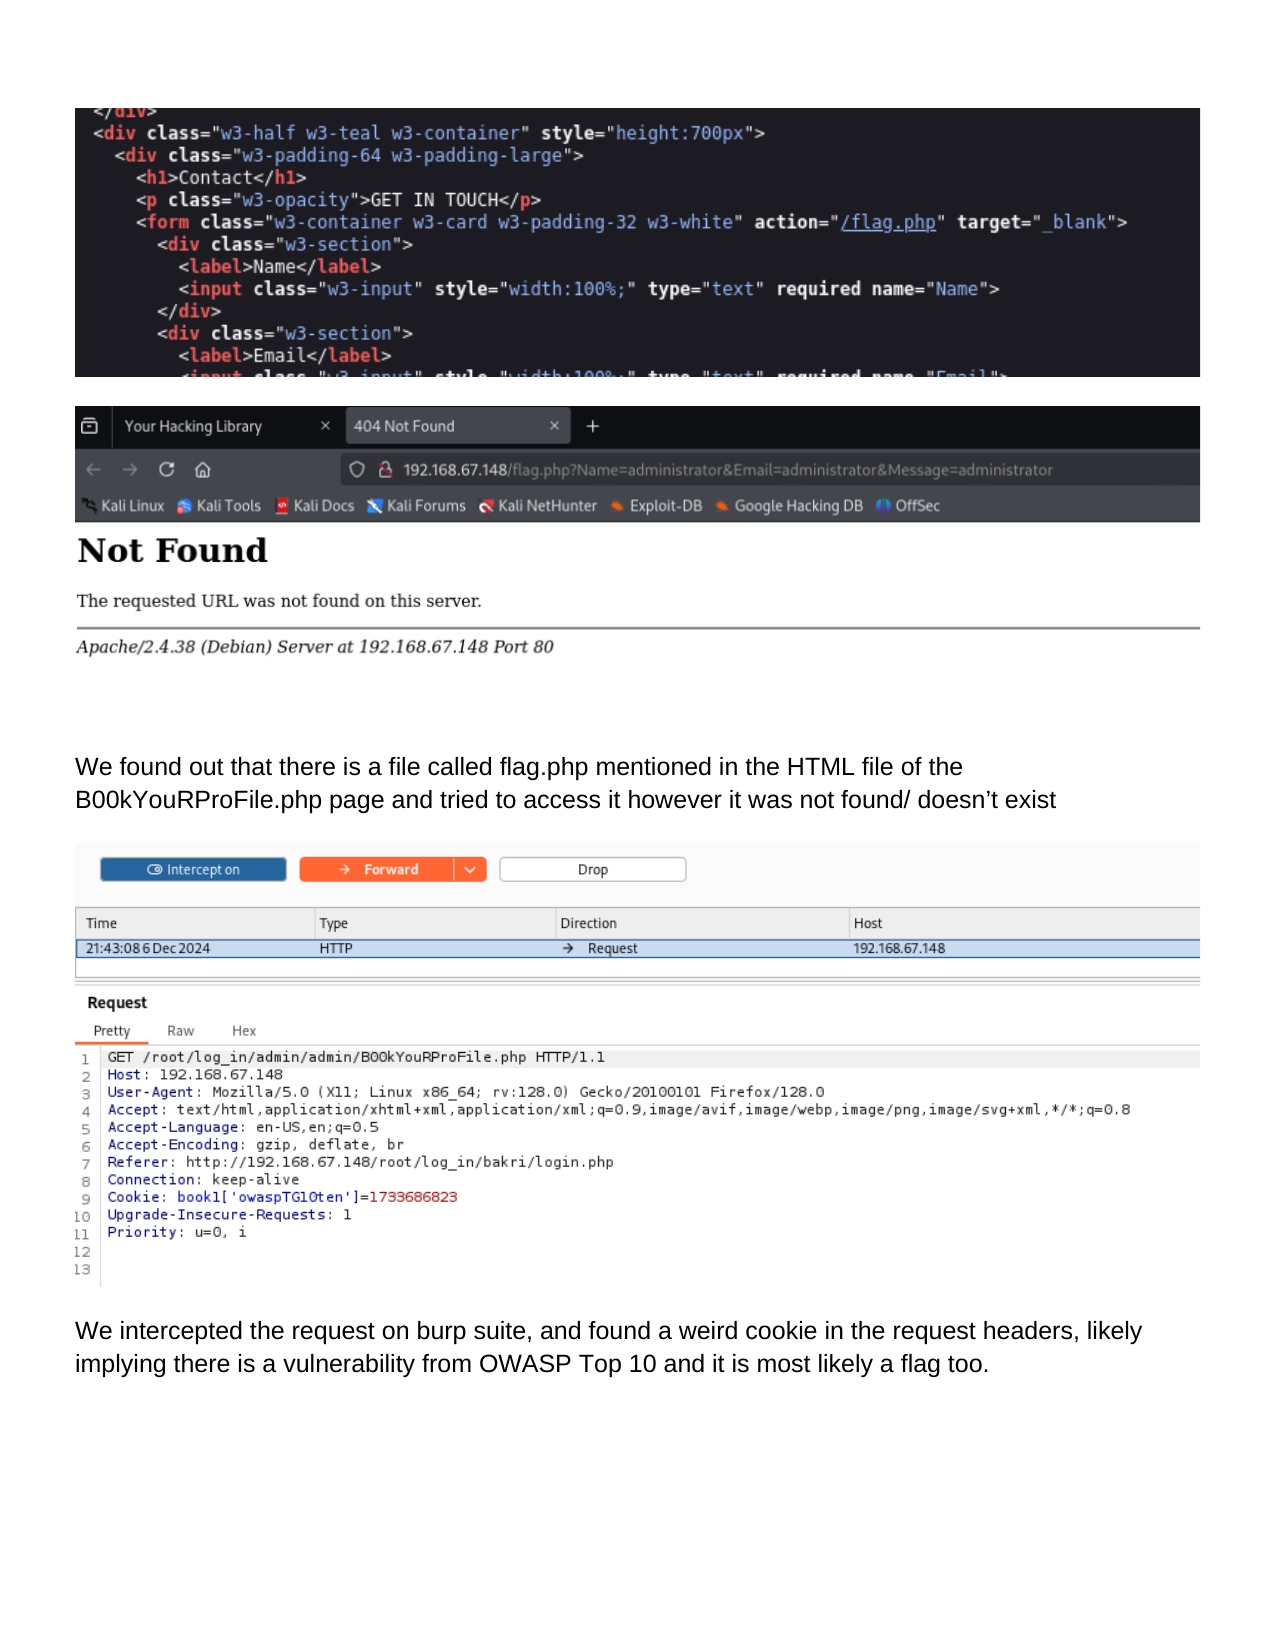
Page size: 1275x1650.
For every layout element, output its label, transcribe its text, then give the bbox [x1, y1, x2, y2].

picture [75, 843, 1200, 1287]
text We intercepted the request on burp suite, and found a weird cookie in the request headers, likely implying there is a vulnerability from OWASP Top 10 and it is most likely a flag too. [75, 1316, 1200, 1378]
picture [75, 108, 1200, 377]
text We found out that there is a file called flag.php mentioned in the HTML file of the B00kYouRProFile.php page and tried to access it however it was not found/ doesn’t exist [75, 752, 1200, 814]
picture [75, 406, 1200, 723]
